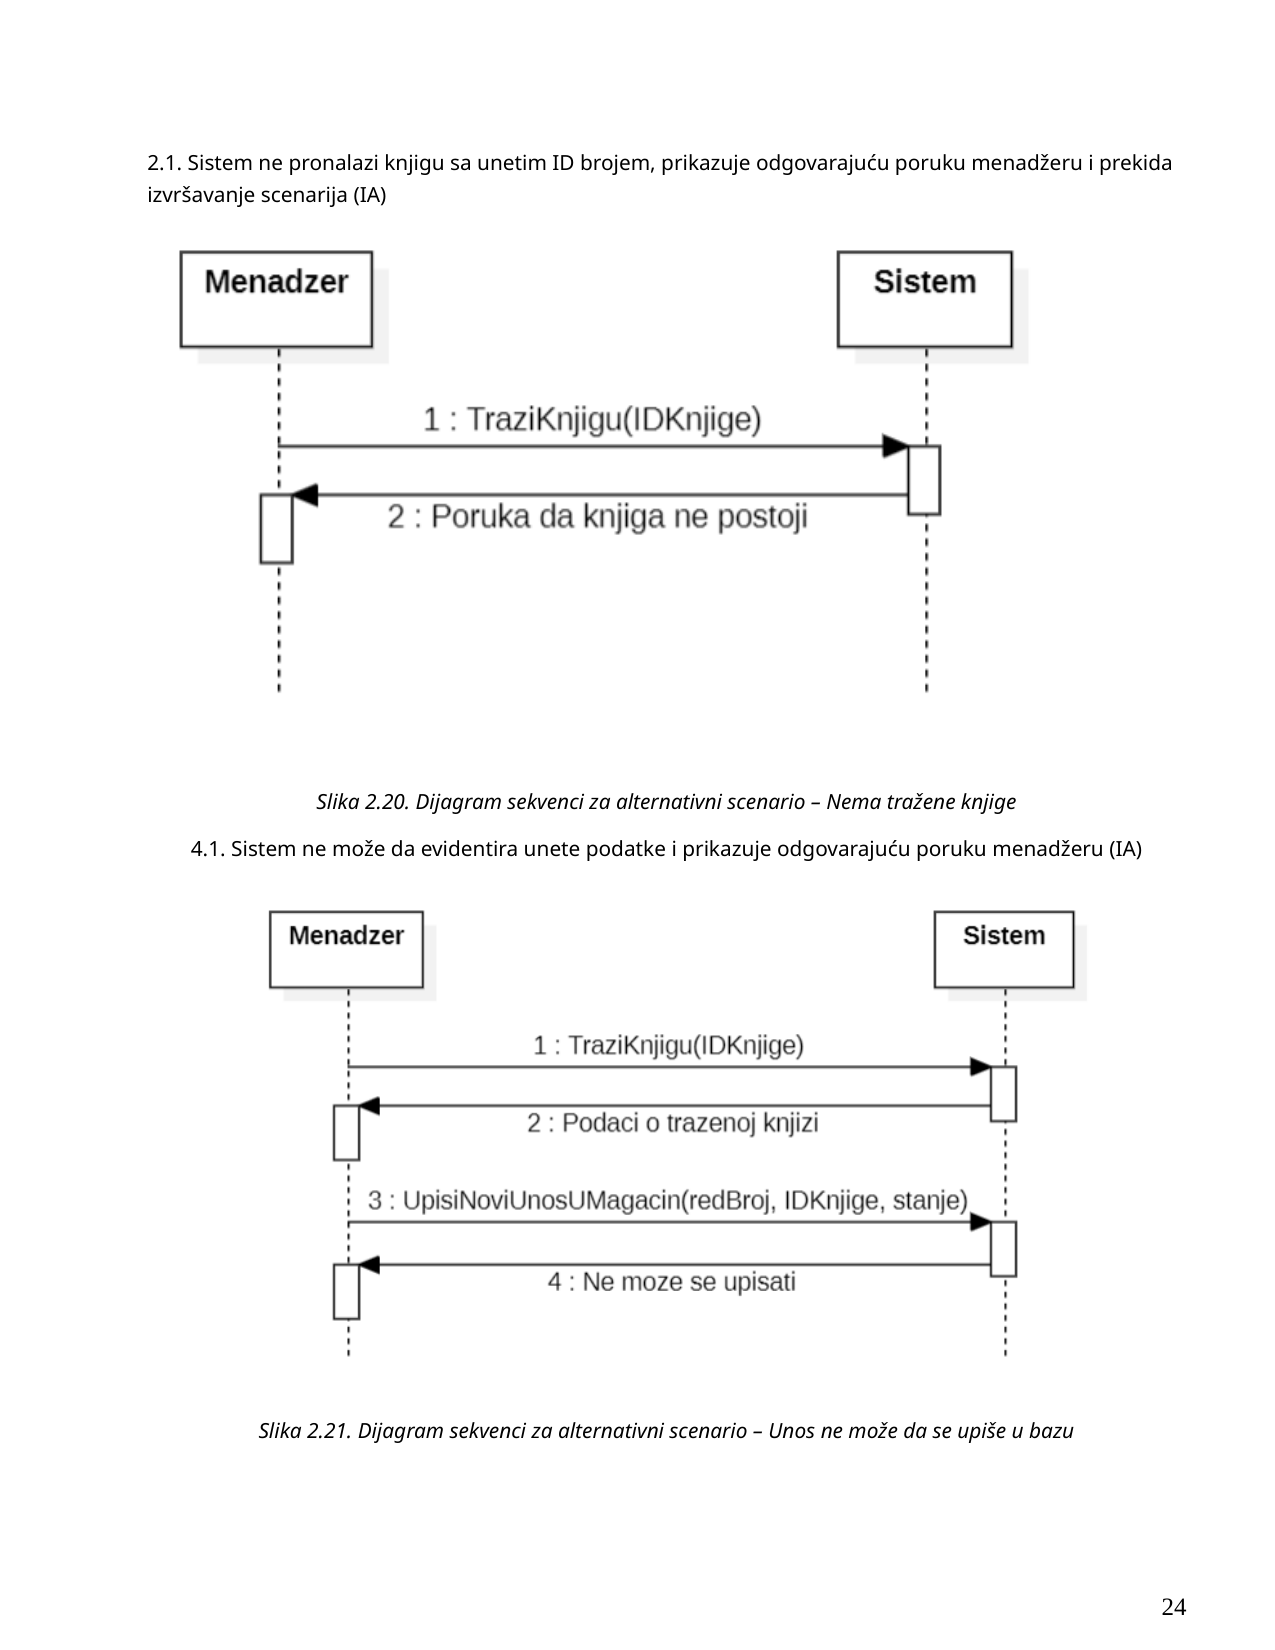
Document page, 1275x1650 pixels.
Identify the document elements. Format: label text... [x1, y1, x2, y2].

text 4.1. Sistem ne može da evidentira unete podatke i prikazuje odgovarajuću poruku menadžeru (IA) [147, 834, 1186, 863]
picture [206, 881, 1127, 1398]
text Slika 2.21. Dijagram sekvenci za alternativni scenario – Unos ne može da se upiše u bazu [147, 1416, 1186, 1445]
text Slika 2.20. Dijagram sekvenci za alternativni scenario – Nema tražene knjige [147, 787, 1186, 815]
picture [147, 213, 1069, 769]
